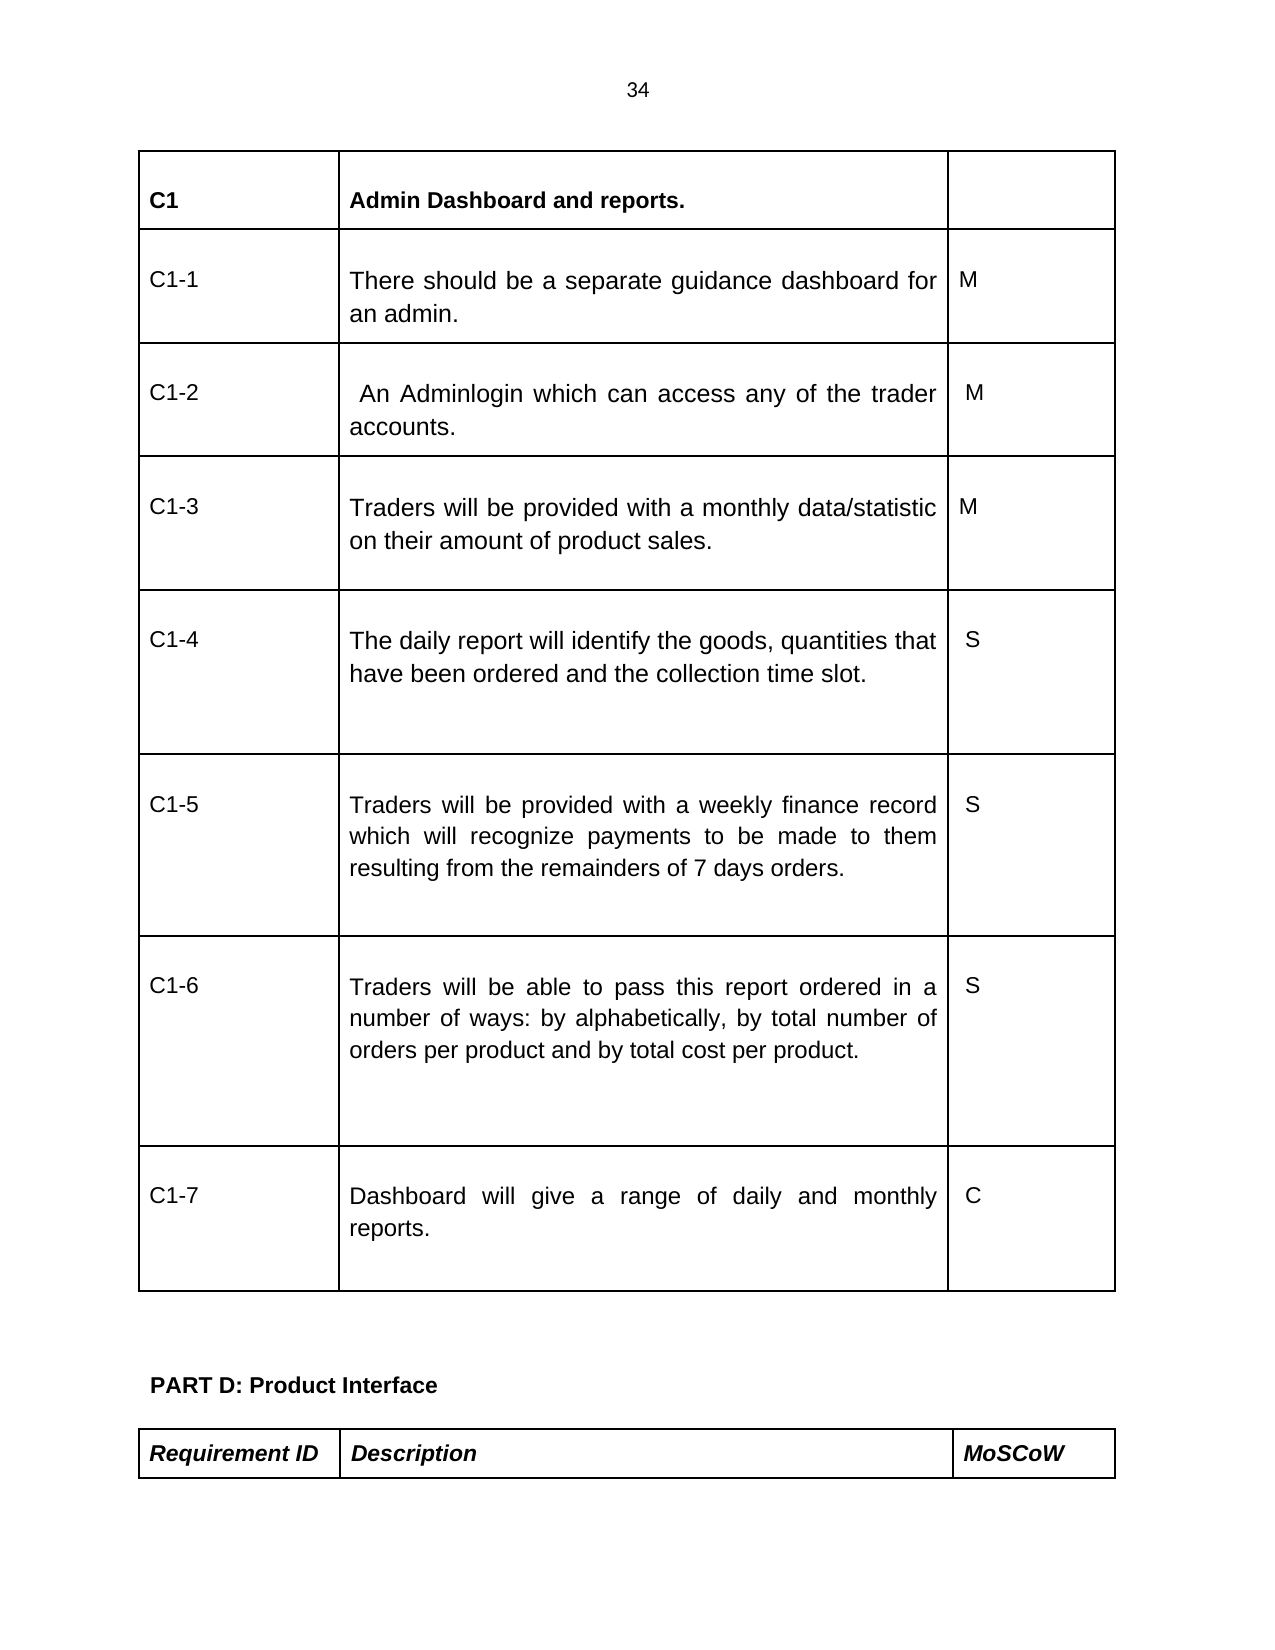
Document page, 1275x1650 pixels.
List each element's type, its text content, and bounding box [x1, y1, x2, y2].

table_cell C1-1 [140, 230, 338, 342]
table_cell There should be a separate guidance dashboard for an admin. [340, 230, 947, 342]
text PART D: Product Interface [150, 1372, 1125, 1399]
table_cell S [949, 591, 1114, 753]
table_cell Traders will be provided with a monthly data/statistic on their amount of product sales. [340, 457, 947, 588]
table_cell [949, 152, 1114, 228]
table_cell C1 [140, 152, 338, 228]
table_cell Admin Dashboard and reports. [340, 152, 947, 228]
table_header MoSCoW [954, 1430, 1114, 1477]
table_cell M [949, 457, 1114, 588]
table_cell S [949, 937, 1114, 1145]
table_cell Traders will be able to pass this report ordered in a number of ways: by alphabetically, by total number of orders per product and by total cost per product. [340, 937, 947, 1145]
table_cell An Adminlogin which can access any of the trader accounts. [340, 344, 947, 455]
table_cell C1-6 [140, 937, 338, 1145]
table_cell Traders will be provided with a weekly finance record which will recognize payments to be made to them resulting from the remainders of 7 days orders. [340, 755, 947, 935]
table_cell The daily report will identify the goods, quantities that have been ordered and the collection time slot. [340, 591, 947, 753]
table_header Requirement ID [140, 1430, 339, 1477]
table_cell C1-7 [140, 1147, 338, 1290]
table_cell M [949, 344, 1114, 455]
table_cell S [949, 755, 1114, 935]
table_cell C1-4 [140, 591, 338, 753]
table_cell C1-2 [140, 344, 338, 455]
table_cell C [949, 1147, 1114, 1290]
table_cell Dashboard will give a range of daily and monthly reports. [340, 1147, 947, 1290]
table_cell C1-3 [140, 457, 338, 588]
table_header Description [341, 1430, 952, 1477]
table_cell M [949, 230, 1114, 342]
table_cell C1-5 [140, 755, 338, 935]
